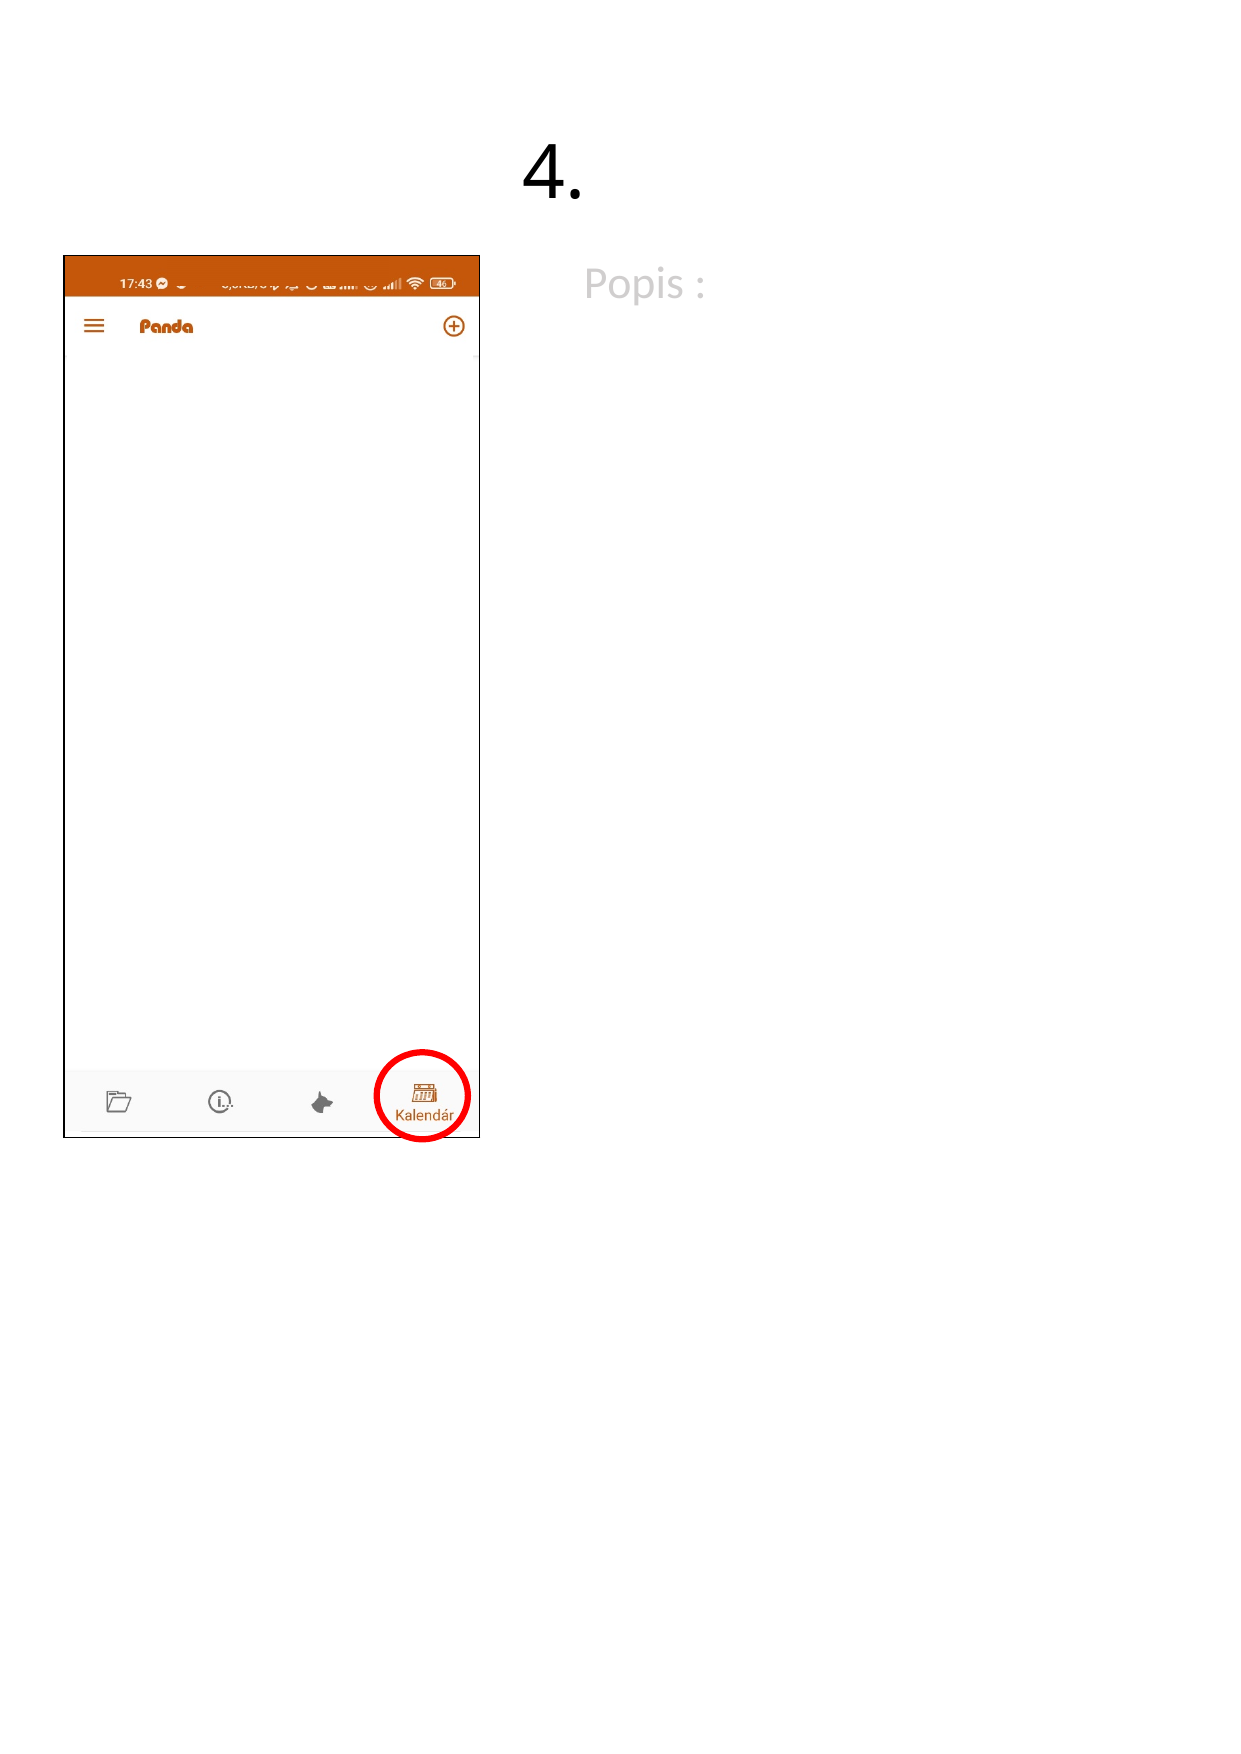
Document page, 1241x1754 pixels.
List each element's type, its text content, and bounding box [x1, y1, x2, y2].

picture [380, 1056, 464, 1136]
picture [65, 256, 479, 1137]
text Drawer menu [148, 245, 1093, 347]
text 4. [148, 118, 1093, 220]
